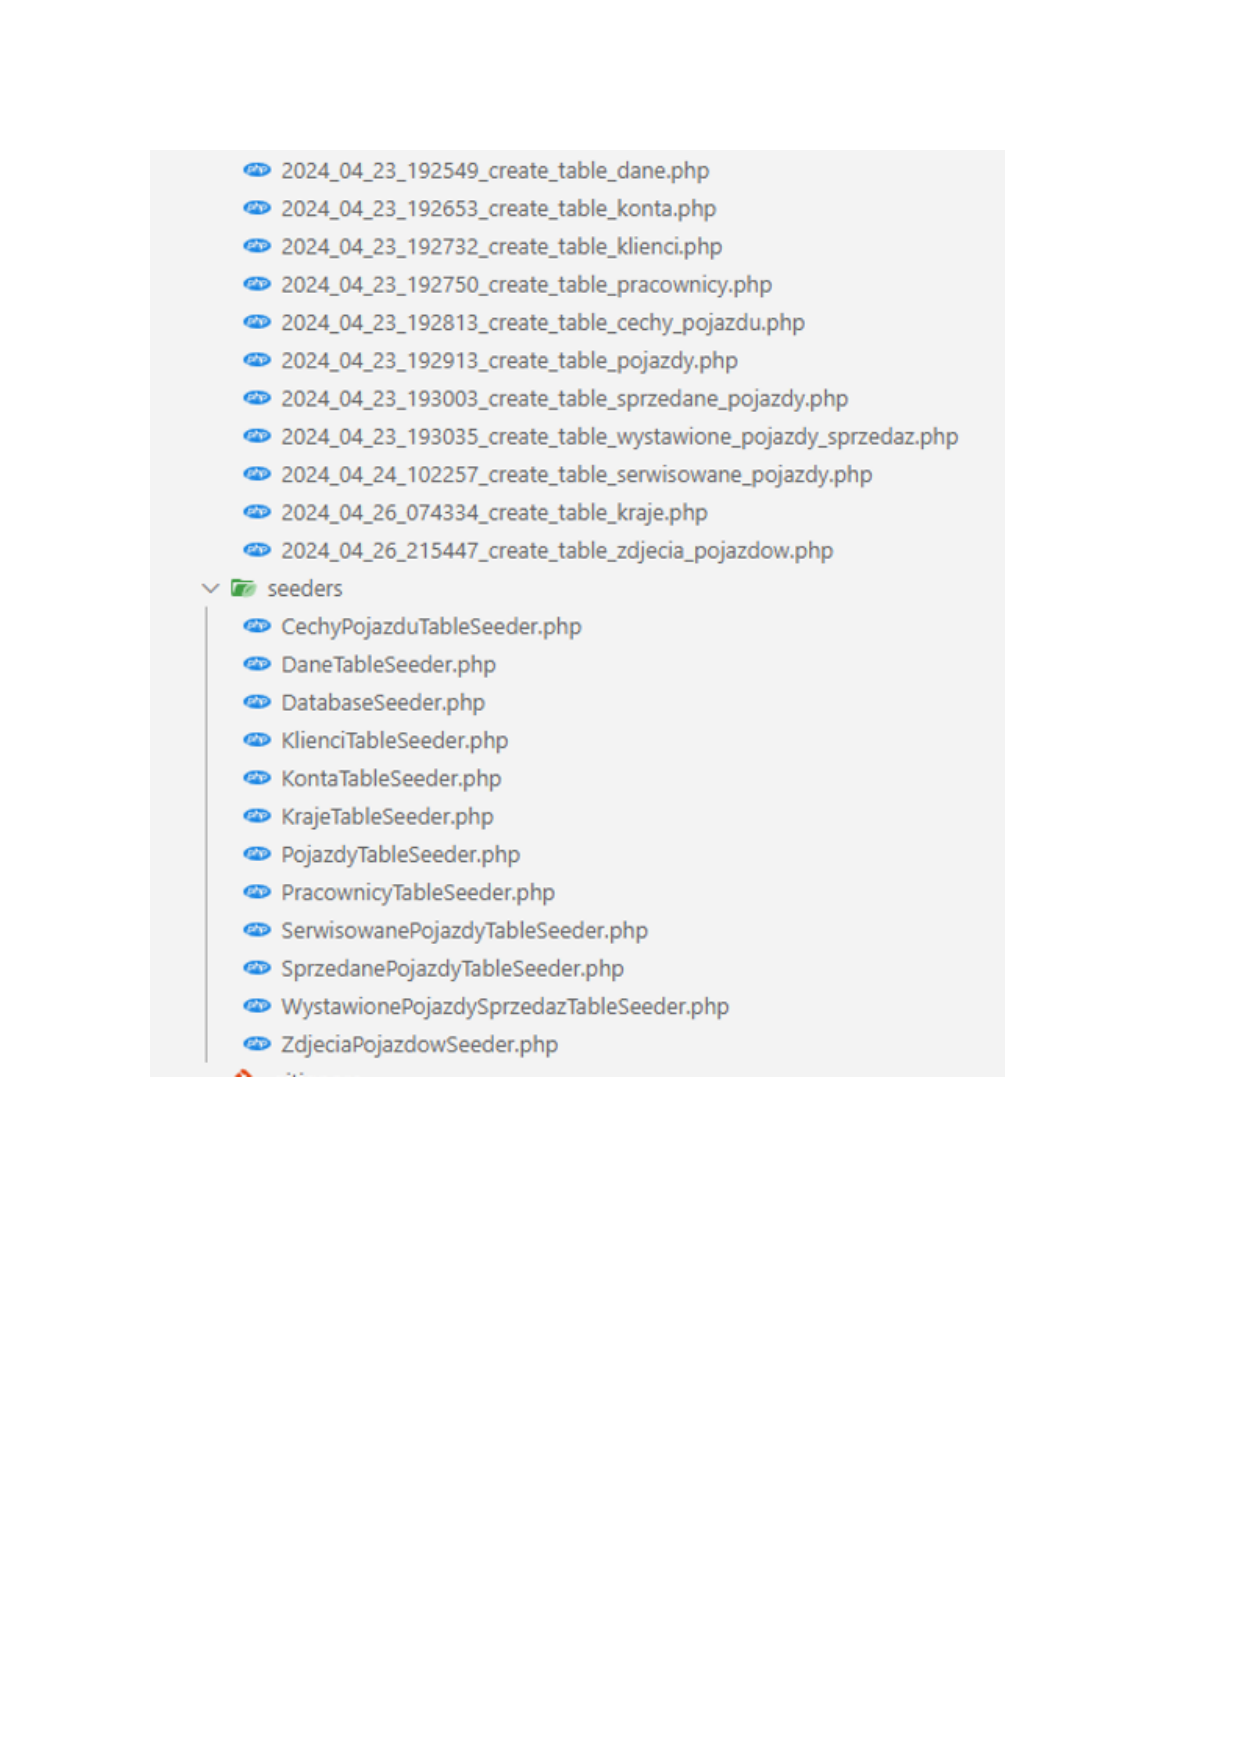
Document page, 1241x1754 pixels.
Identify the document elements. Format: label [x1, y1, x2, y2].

picture [150, 150, 1005, 1077]
